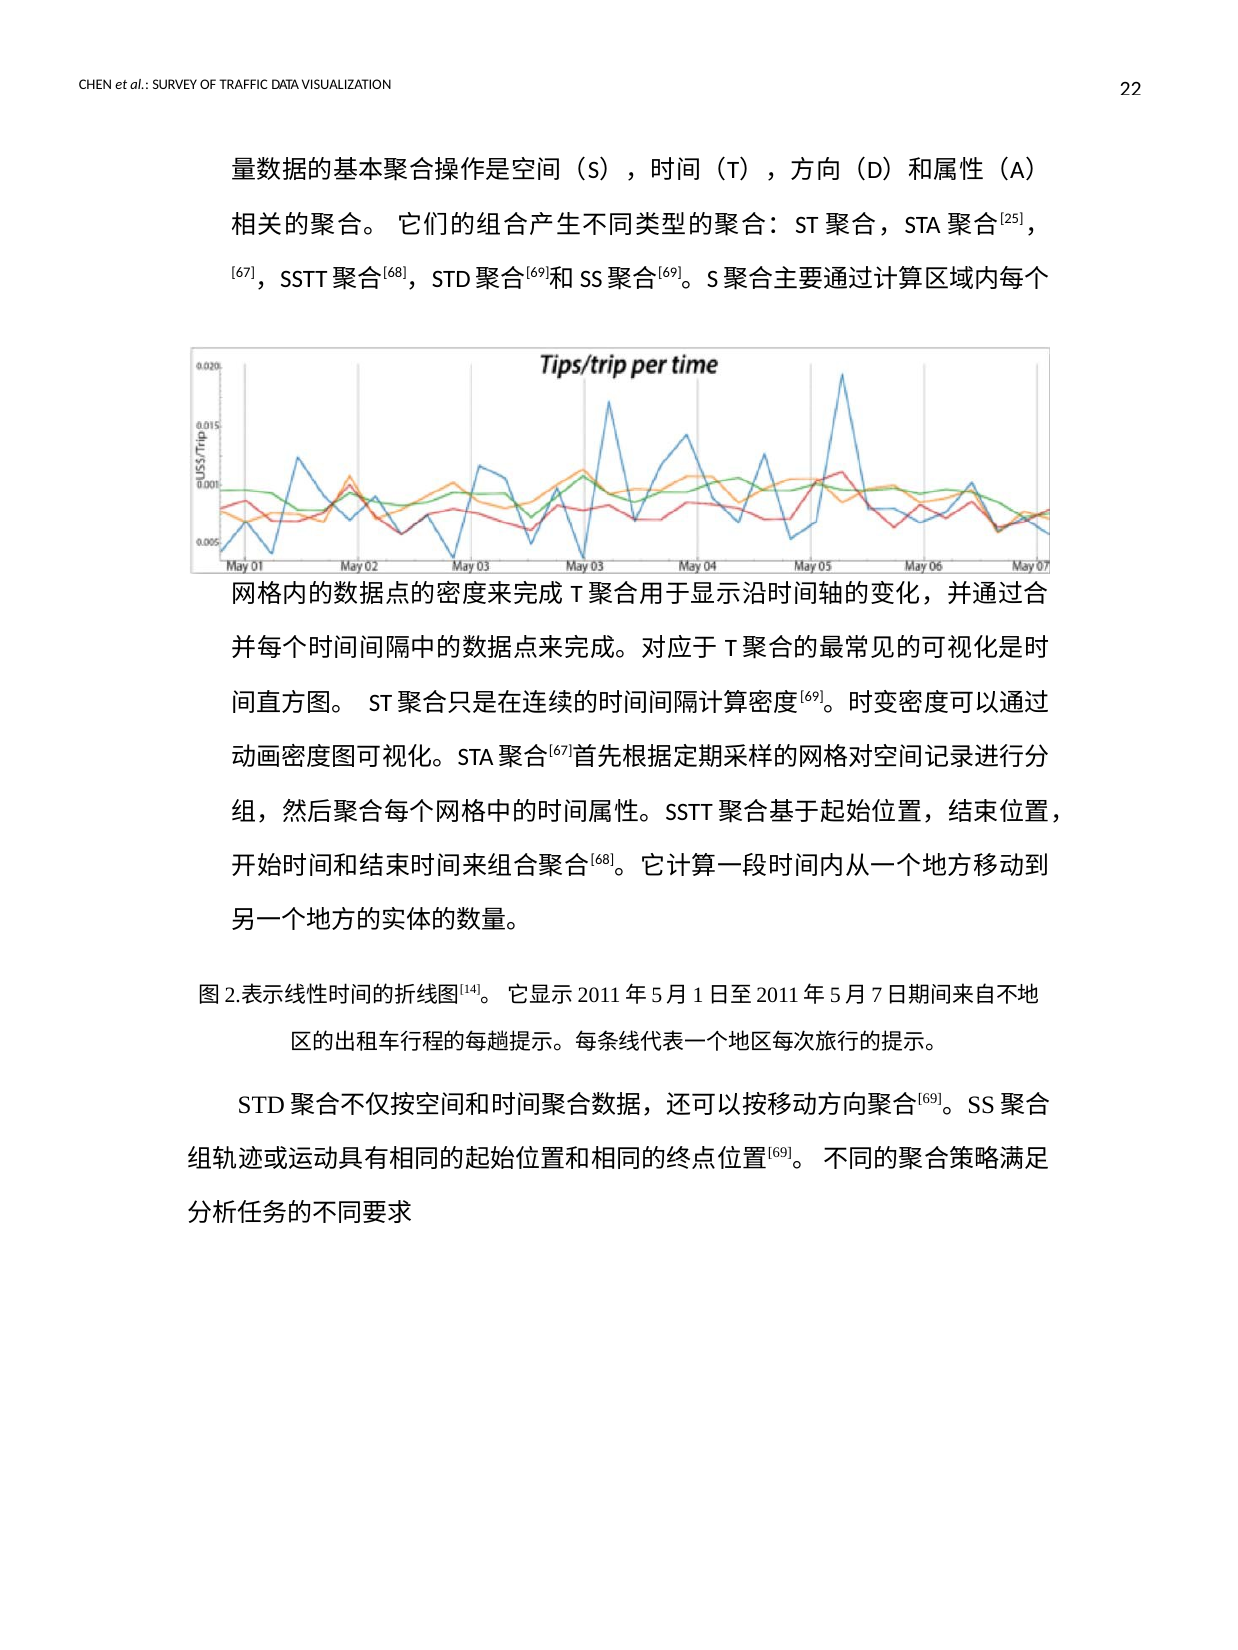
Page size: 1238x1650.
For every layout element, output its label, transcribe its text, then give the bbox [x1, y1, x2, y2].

picture [189, 346, 1050, 574]
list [187, 150, 1050, 936]
text STD聚合不仅按空间和时间聚合数据，还可以按移动方向聚合[69]。SS聚合组轨迹或运动具有相同的起始位置和相同的终点位置[69]。 不同的聚合策略满足分析任务的不同要求 [187, 1084, 1050, 1229]
text 图2.表示线性时间的折线图[14]。 它显示2011年5月1日至2011年5月7日期间来自不地区的出租车行程的每趟提示。每条线代表一个地区每次旅行的提示。 [187, 977, 1050, 1056]
